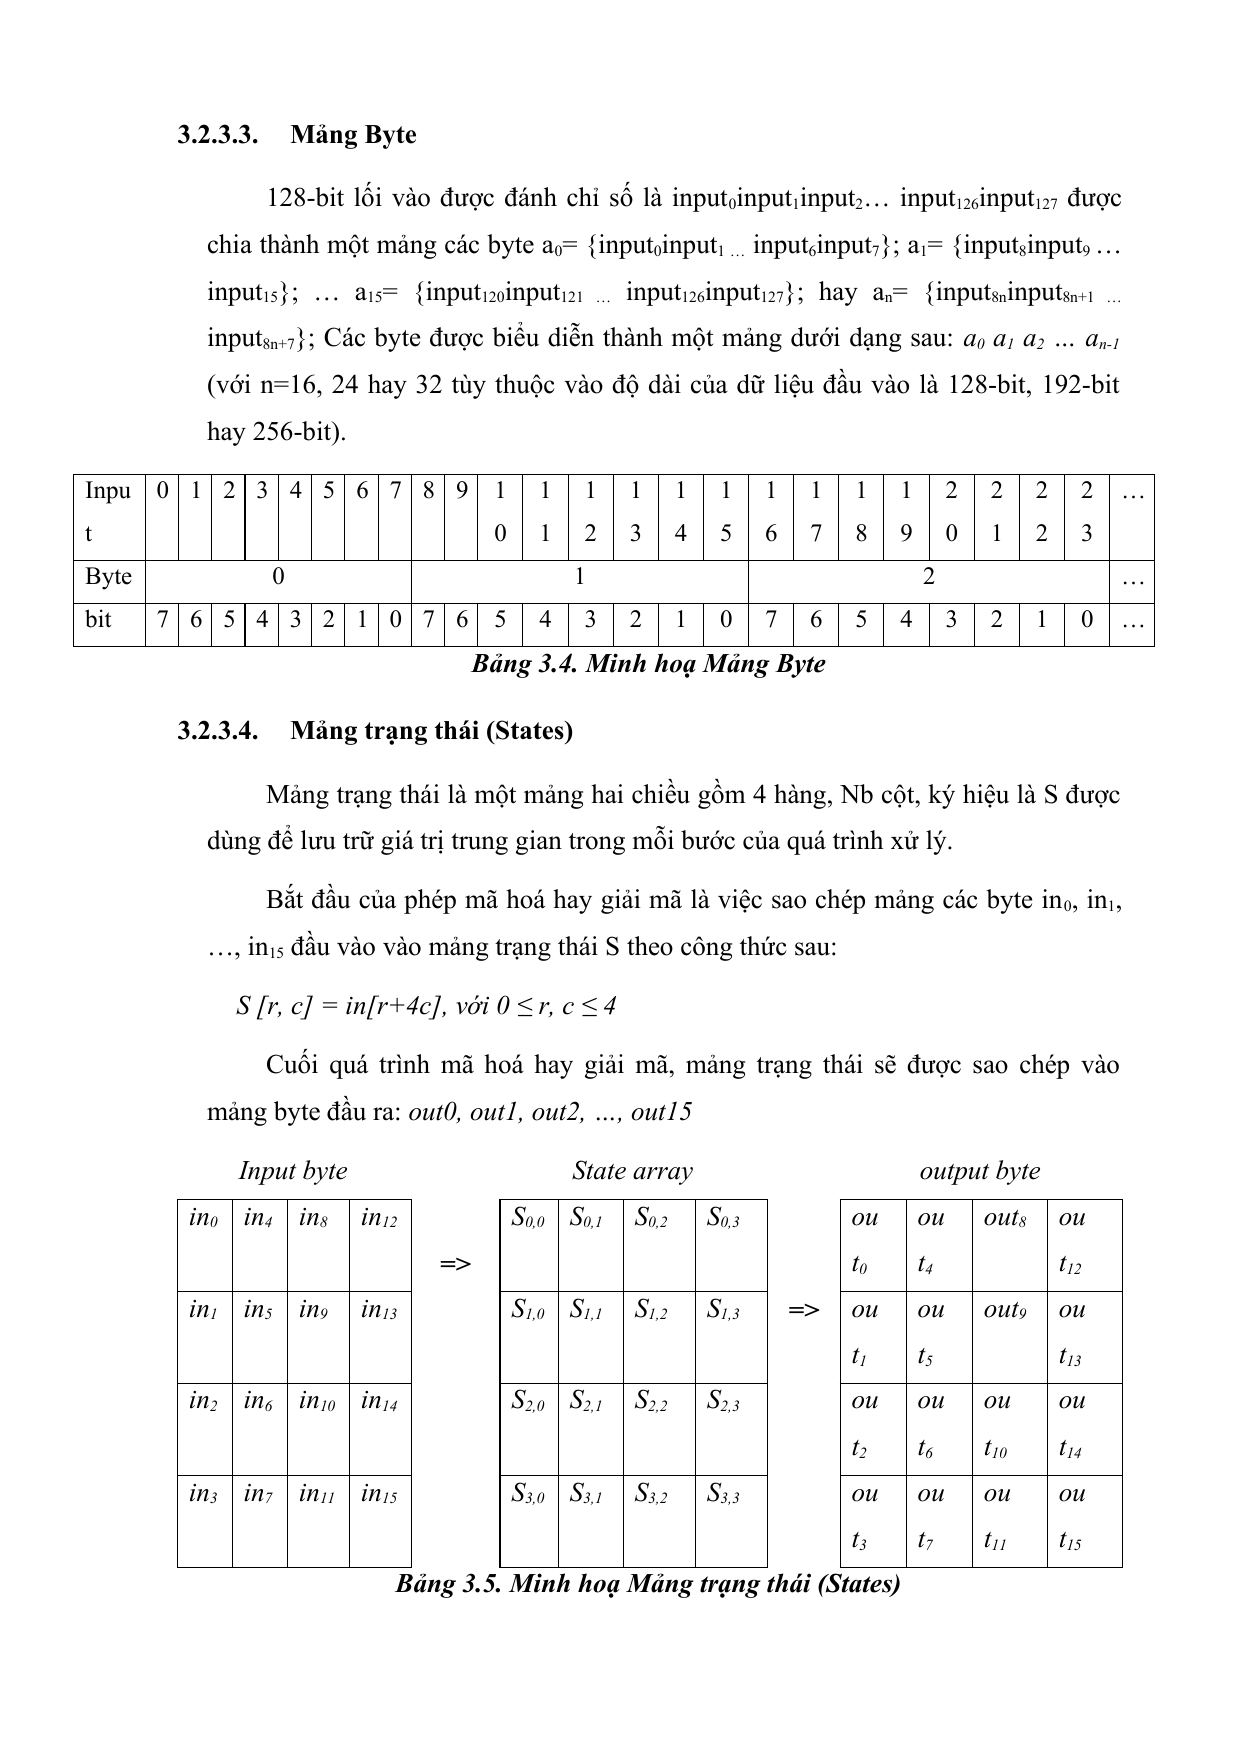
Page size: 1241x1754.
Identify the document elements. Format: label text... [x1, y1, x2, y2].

table_cell in0 [178, 1200, 232, 1291]
table_cell out2 [841, 1384, 906, 1474]
table_cell S2,1 [559, 1384, 623, 1474]
list Mảng trạng thái (States) [177, 714, 1122, 746]
table_header 7 [379, 475, 411, 560]
table_cell out1 [841, 1292, 906, 1383]
table_cell 7 [749, 604, 793, 646]
table_cell … [1110, 561, 1154, 603]
table_header 8 [412, 475, 444, 560]
table_cell in13 [350, 1292, 411, 1383]
table_header 10 [478, 475, 522, 560]
table_cell 7 [146, 604, 178, 646]
table_cell 4 [246, 604, 278, 646]
text Bảng 3.4. Minh hoạ Mảng Byte [177, 647, 1122, 678]
table_cell in7 [233, 1476, 287, 1567]
table_header output byte [840, 1154, 1122, 1199]
table_cell S3,1 [559, 1476, 623, 1567]
table_cell S1,3 [696, 1292, 767, 1383]
table_cell out12 [1048, 1200, 1122, 1291]
table_cell out0 [841, 1200, 906, 1291]
table_cell bit [74, 604, 145, 646]
table_header 15 [704, 475, 748, 560]
table_header 12 [569, 475, 613, 560]
table_cell S0,2 [624, 1200, 695, 1291]
table_cell 7 [412, 604, 444, 646]
table_cell 0 [1065, 604, 1109, 646]
table_cell S2,2 [624, 1384, 695, 1474]
table_cell in15 [350, 1476, 411, 1567]
table_cell S0,0 [501, 1200, 558, 1291]
table_cell in2 [178, 1384, 232, 1474]
table_cell in5 [233, 1292, 287, 1383]
table_header 2 [212, 475, 244, 560]
table_header => [768, 1154, 840, 1567]
table_cell 5 [478, 604, 522, 646]
table_cell 4 [884, 604, 929, 646]
table_cell out5 [907, 1292, 972, 1383]
table_cell S3,2 [624, 1476, 695, 1567]
text Bắt đầu của phép mã hoá hay giải mã là việc sao chép mảng các byte in0, in1, …, in15 đầu vào vào mảng trạng thái S theo công thức sau: [207, 883, 1122, 961]
table_cell in11 [288, 1476, 349, 1567]
table_header … [1110, 475, 1154, 560]
text 128-bit lối vào được đánh chỉ số là input0input1input2… input126input127 được chia thành một mảng các byte a0= {input0input1 … input6input7}; a1= {input8input9 … input15}; … a15= {input120input121 … input126input127}; hay an= {input8ninput8n+1 … input8n+7}; Các byte được biểu diễn thành một mảng dưới dạng sau: a0 a1 a2 … an-1 (với n=16, 24 hay 32 tùy thuộc vào độ dài của dữ liệu đầu vào là 128-bit, 192-bit hay 256-bit). [207, 181, 1122, 446]
table_header 21 [975, 475, 1019, 560]
table_cell out9 [973, 1292, 1047, 1383]
table_cell 6 [179, 604, 211, 646]
table_cell S0,1 [559, 1200, 623, 1291]
table_cell out3 [841, 1476, 906, 1567]
table_cell in4 [233, 1200, 287, 1291]
table_cell 2 [975, 604, 1019, 646]
table_cell in6 [233, 1384, 287, 1474]
table_cell S2,0 [501, 1384, 558, 1474]
table_cell in1 [178, 1292, 232, 1383]
table_header 13 [614, 475, 658, 560]
table_header Input byte [177, 1154, 411, 1199]
table_cell 3 [569, 604, 613, 646]
table_cell S1,2 [624, 1292, 695, 1383]
table_header 17 [794, 475, 838, 560]
table_cell 2 [749, 561, 1109, 603]
table_cell S2,3 [696, 1384, 767, 1474]
table_cell 4 [523, 604, 568, 646]
table_cell 1 [345, 604, 378, 646]
table_cell 0 [146, 561, 411, 603]
table_header 3 [246, 475, 278, 560]
table_header 6 [345, 475, 378, 560]
table_cell 1 [659, 604, 703, 646]
table_cell out7 [907, 1476, 972, 1567]
table_header 16 [749, 475, 793, 560]
table_header 9 [445, 475, 477, 560]
text S [r, c] = in[r+4c], với 0 ≤ r, c ≤ 4 [177, 989, 1122, 1021]
table_cell in9 [288, 1292, 349, 1383]
table_cell 0 [379, 604, 411, 646]
table_cell out10 [973, 1384, 1047, 1474]
table_cell out14 [1048, 1384, 1122, 1474]
table_header Input [74, 475, 145, 560]
table_header 23 [1065, 475, 1109, 560]
table_cell in8 [288, 1200, 349, 1291]
table_cell out4 [907, 1200, 972, 1291]
table_cell in3 [178, 1476, 232, 1567]
table_cell S3,0 [501, 1476, 558, 1567]
table_header 11 [523, 475, 568, 560]
table_header 19 [884, 475, 929, 560]
table_cell 6 [445, 604, 477, 646]
table_header 22 [1020, 475, 1064, 560]
table_cell 1 [1020, 604, 1064, 646]
table_cell 1 [412, 561, 748, 603]
table_header State array [500, 1154, 768, 1199]
table_cell 3 [279, 604, 311, 646]
table_cell in14 [350, 1384, 411, 1474]
table_cell 2 [614, 604, 658, 646]
table_cell 0 [704, 604, 748, 646]
table_cell … [1110, 604, 1154, 646]
table_header 0 [146, 475, 178, 560]
text Mảng trạng thái là một mảng hai chiều gồm 4 hàng, Nb cột, ký hiệu là S được dùng để lưu trữ giá trị trung gian trong mỗi bước của quá trình xử lý. [207, 778, 1122, 856]
text Cuối quá trình mã hoá hay giải mã, mảng trạng thái sẽ được sao chép vào mảng byte đầu ra: out0, out1, out2, …, out15 [207, 1048, 1122, 1126]
table_cell 5 [212, 604, 244, 646]
table_header 1 [179, 475, 211, 560]
table_header 20 [930, 475, 974, 560]
table_cell S1,1 [559, 1292, 623, 1383]
table_header 5 [312, 475, 344, 560]
table_cell out8 [973, 1200, 1047, 1291]
table_cell out6 [907, 1384, 972, 1474]
table_cell S3,3 [696, 1476, 767, 1567]
table_cell Byte [74, 561, 145, 603]
table_header 4 [279, 475, 311, 560]
table_cell 5 [839, 604, 883, 646]
list Mảng Byte [177, 118, 1122, 149]
table_header 18 [839, 475, 883, 560]
table_cell 3 [930, 604, 974, 646]
table_header 14 [659, 475, 703, 560]
table_cell S1,0 [501, 1292, 558, 1383]
table_cell out11 [973, 1476, 1047, 1567]
table_cell 6 [794, 604, 838, 646]
table_cell in10 [288, 1384, 349, 1474]
table_cell in12 [350, 1200, 411, 1291]
table_cell out13 [1048, 1292, 1122, 1383]
text Bảng 3.5. Minh hoạ Mảng trạng thái (States) [177, 1568, 1122, 1599]
table_cell S0,3 [696, 1200, 767, 1291]
table_cell 2 [312, 604, 344, 646]
table_cell out15 [1048, 1476, 1122, 1567]
table_header => [411, 1154, 500, 1567]
